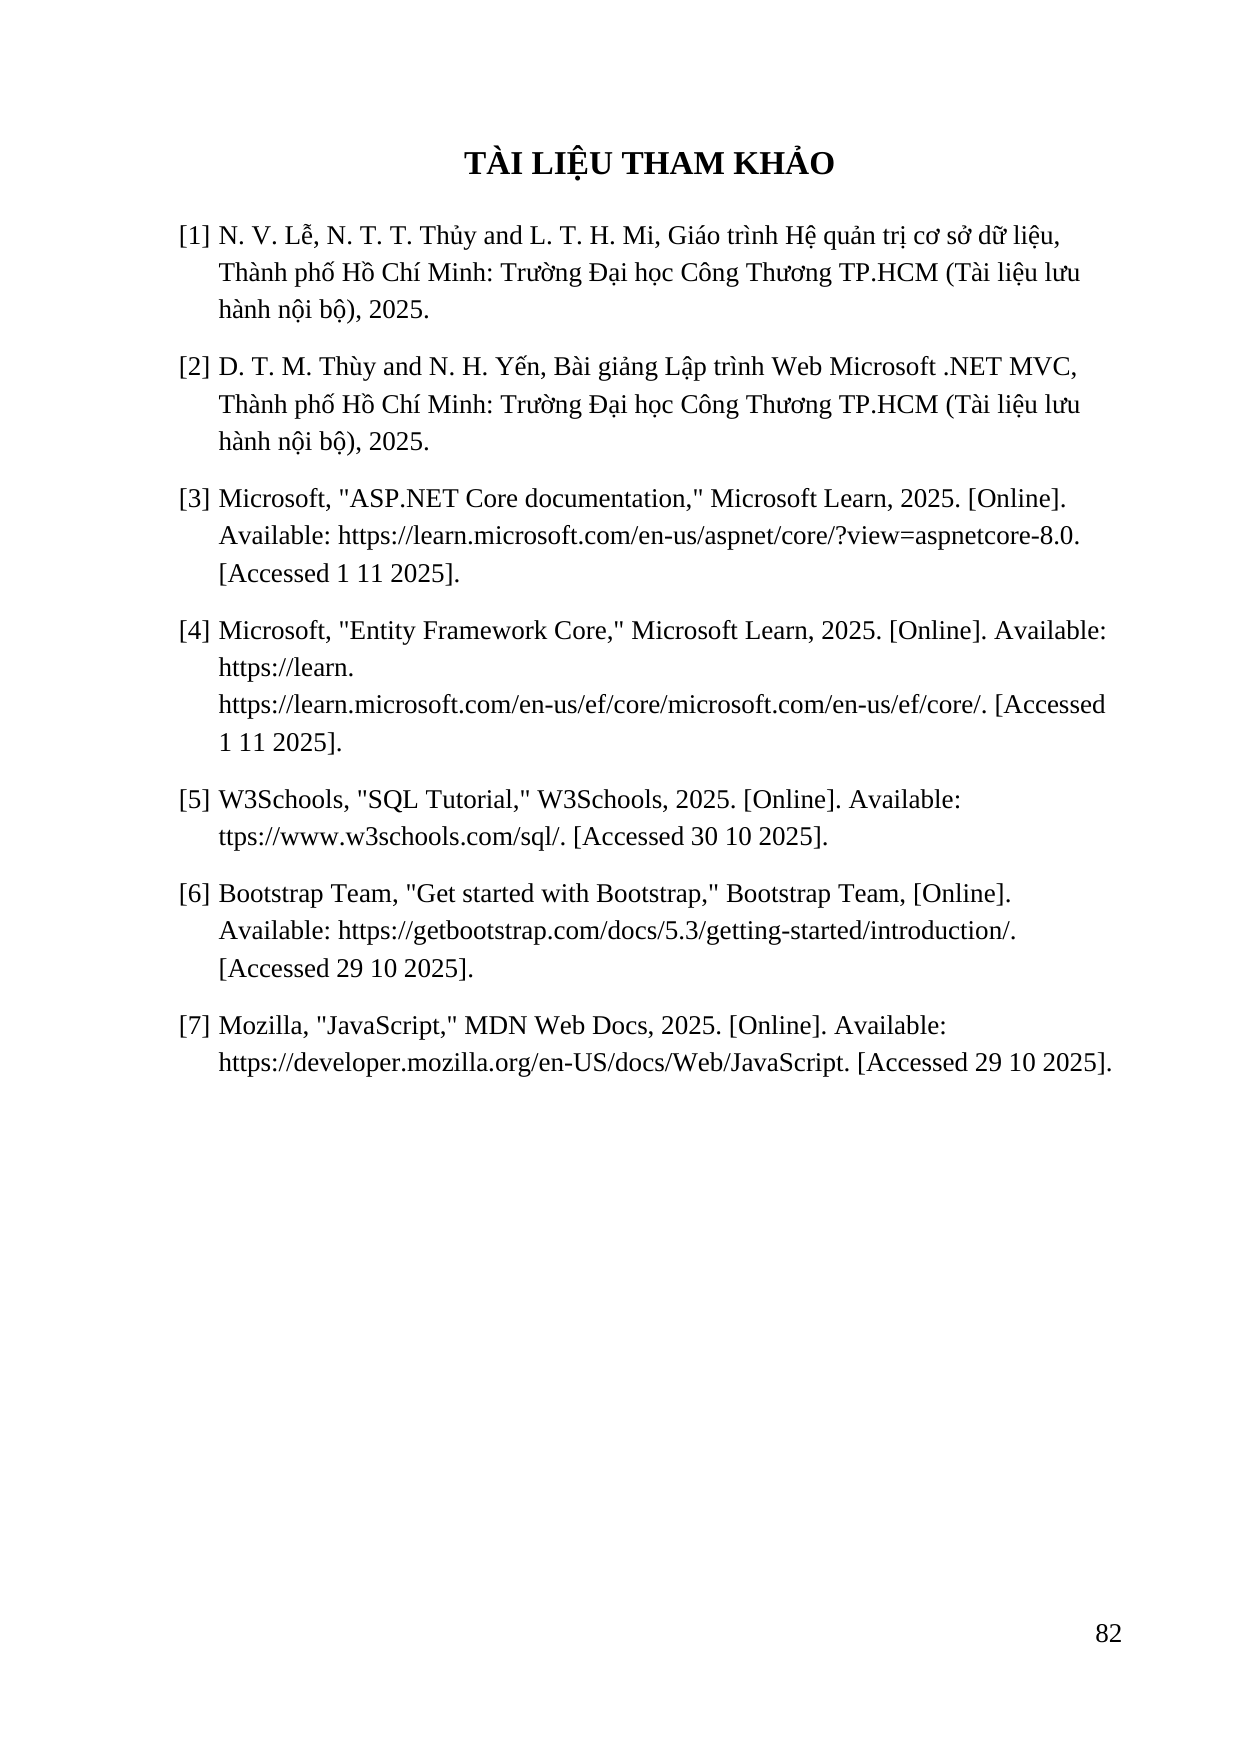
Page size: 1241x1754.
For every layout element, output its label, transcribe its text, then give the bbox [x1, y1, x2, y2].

table_cell [4] [177, 612, 217, 781]
table_cell [6] [177, 876, 217, 1007]
table_cell Microsoft, "ASP.NET Core documentation," Microsoft Learn, 2025. [Online]. Available: https://learn.microsoft.com/en-us/aspnet/core/?view=aspnetcore-8.0. [Accessed 1 11 2025]. [217, 481, 1122, 612]
table_cell W3Schools, "SQL Tutorial," W3Schools, 2025. [Online]. Available: ttps://www.w3schools.com/sql/. [Accessed 30 10 2025]. [217, 781, 1122, 876]
subtitle TÀI LIỆU THAM KHẢO [177, 143, 1122, 181]
table_cell Microsoft, "Entity Framework Core," Microsoft Learn, 2025. [Online]. Available: https://learn. https://learn.microsoft.com/en-us/ef/core/microsoft.com/en-us/ef/core/. [Accessed 1 11 2025]. [217, 612, 1122, 781]
table_cell D. T. M. Thùy and N. H. Yến, Bài giảng Lập trình Web Microsoft .NET MVC, Thành phố Hồ Chí Minh: Trường Đại học Công Thương TP.HCM (Tài liệu lưu hành nội bộ), 2025. [217, 349, 1122, 481]
table_cell [5] [177, 781, 217, 876]
table_header N. V. Lễ, N. T. T. Thủy and L. T. H. Mi, Giáo trình Hệ quản trị cơ sở dữ liệu, Thành phố Hồ Chí Minh: Trường Đại học Công Thương TP.HCM (Tài liệu lưu hành nội bộ), 2025. [217, 217, 1122, 349]
table_cell Bootstrap Team, "Get started with Bootstrap," Bootstrap Team, [Online]. Available: https://getbootstrap.com/docs/5.3/getting-started/introduction/. [Accessed 29 10 2025]. [217, 876, 1122, 1007]
table_cell [2] [177, 349, 217, 481]
table_cell [7] [177, 1007, 217, 1102]
table_cell [3] [177, 481, 217, 612]
table_header [1] [177, 217, 217, 349]
table_cell Mozilla, "JavaScript," MDN Web Docs, 2025. [Online]. Available: https://developer.mozilla.org/en-US/docs/Web/JavaScript. [Accessed 29 10 2025]. [217, 1007, 1122, 1102]
